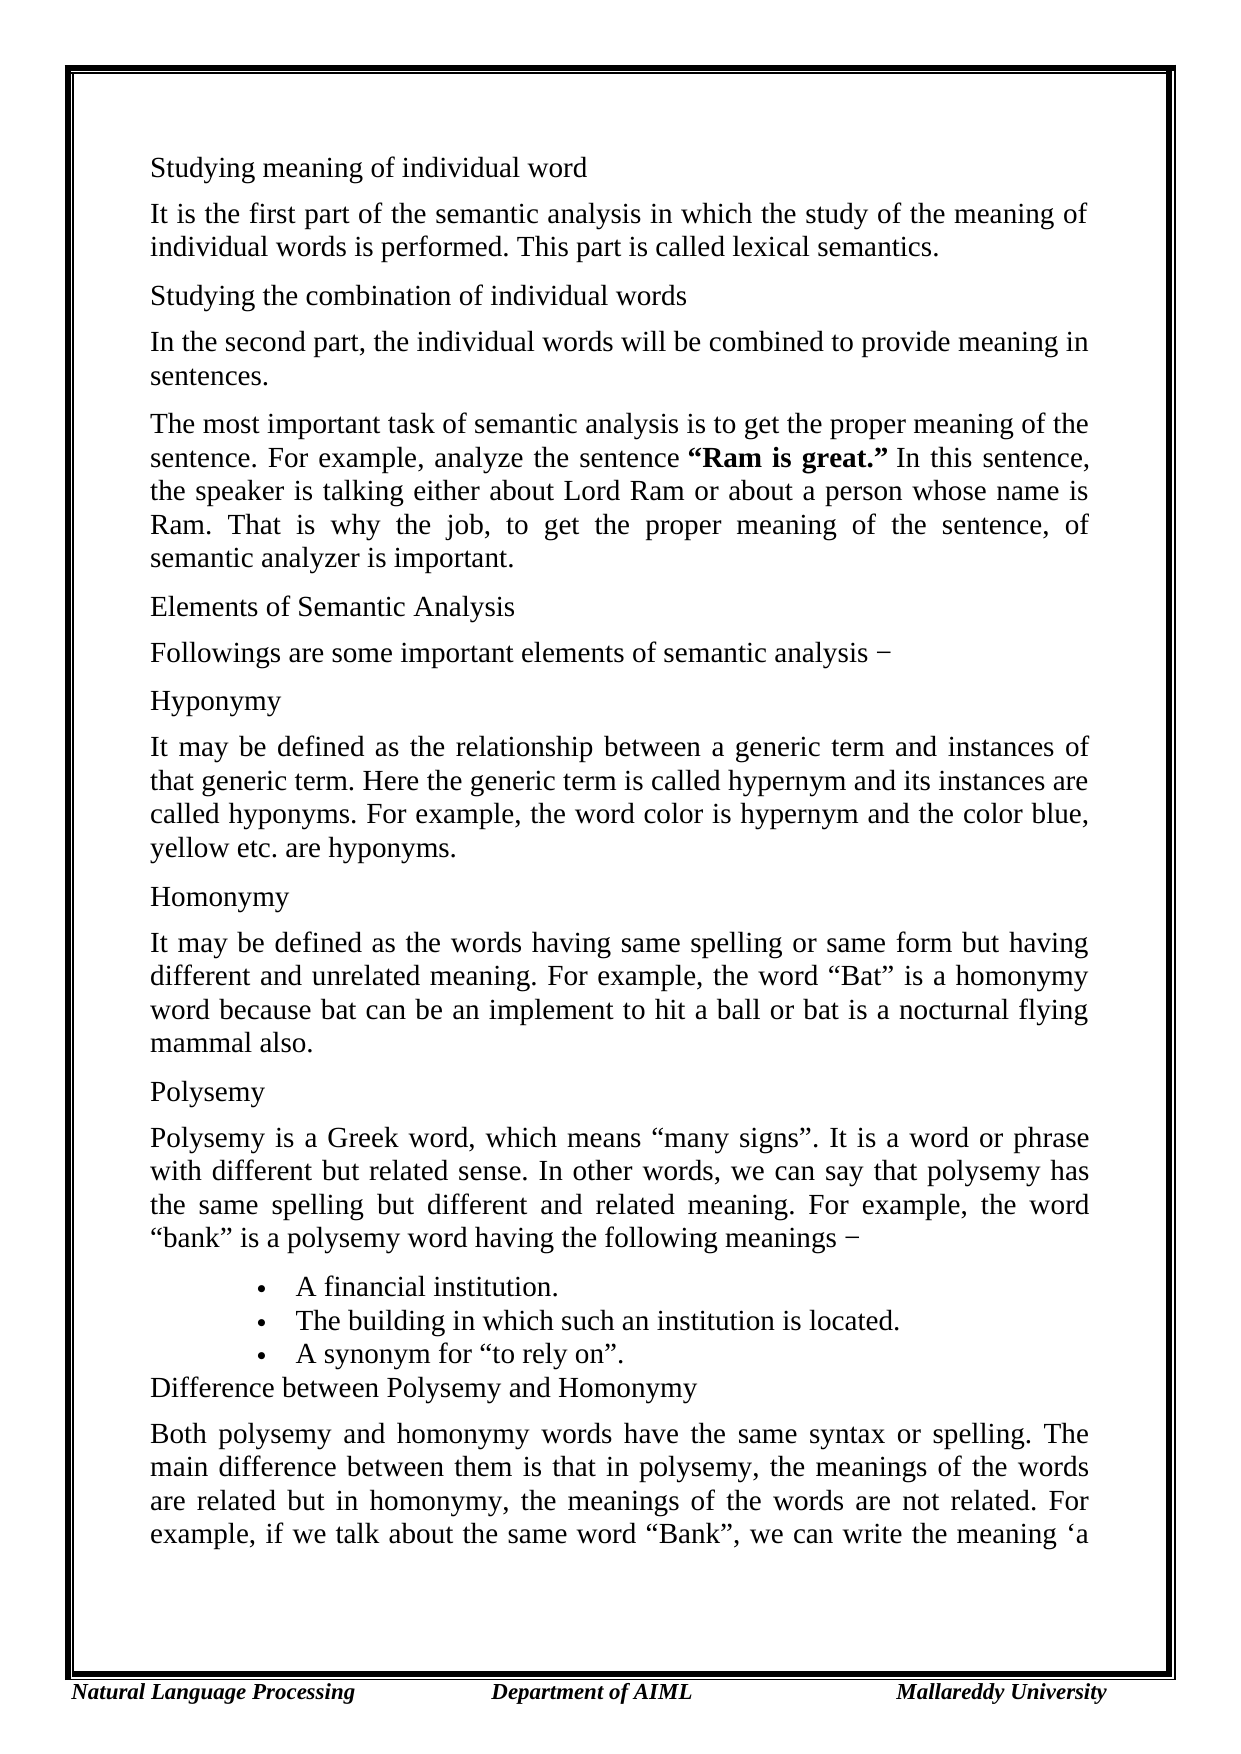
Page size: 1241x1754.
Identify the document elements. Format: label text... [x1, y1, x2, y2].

subtitle Polysemy [150, 1074, 1090, 1107]
text It may be defined as the words having same spelling or same form but having different and unrelated meaning. For example, the word “Bat” is a homonymy word because bat can be an implement to hit a ball or bat is a nocturnal flying mammal also. [150, 925, 1090, 1059]
list The building in which such an institution is located. [258, 1303, 1090, 1336]
subtitle Studying the combination of individual words [150, 278, 1090, 312]
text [150, 1416, 1090, 1550]
subtitle Studying meaning of individual word [150, 150, 1090, 183]
text In the second part, the individual words will be combined to provide meaning in sentences. [150, 324, 1090, 391]
text The most important task of semantic analysis is to get the proper meaning of the sentence. For example, analyze the sentence “Ram is great.” In this sentence, the speaker is talking either about Lord Ram or about a person whose name is Ram. That is why the job, to get the proper meaning of the sentence, of semantic analyzer is important. [150, 406, 1090, 574]
subtitle Elements of Semantic Analysis [150, 589, 1090, 622]
text Polysemy is a Greek word, which means “many signs”. It is a word or phrase with different but related sense. In other words, we can say that polysemy has the same spelling but different and related meaning. For example, the word “bank” is a polysemy word having the following meanings − [150, 1120, 1090, 1254]
list A financial institution. [258, 1269, 1090, 1303]
subtitle Hyponymy [150, 683, 1090, 717]
subtitle Homonymy [150, 879, 1090, 912]
text Followings are some important elements of semantic analysis − [150, 635, 1090, 668]
text It is the first part of the semantic analysis in which the study of the meaning of individual words is performed. This part is called lexical semantics. [150, 196, 1090, 263]
subtitle Difference between Polysemy and Homonymy [150, 1370, 1090, 1403]
list A synonym for “to rely on”. [258, 1336, 1090, 1370]
text It may be defined as the relationship between a generic term and instances of that generic term. Here the generic term is called hypernym and its instances are called hyponyms. For example, the word color is hypernym and the color blue, yellow etc. are hyponyms. [150, 729, 1090, 864]
